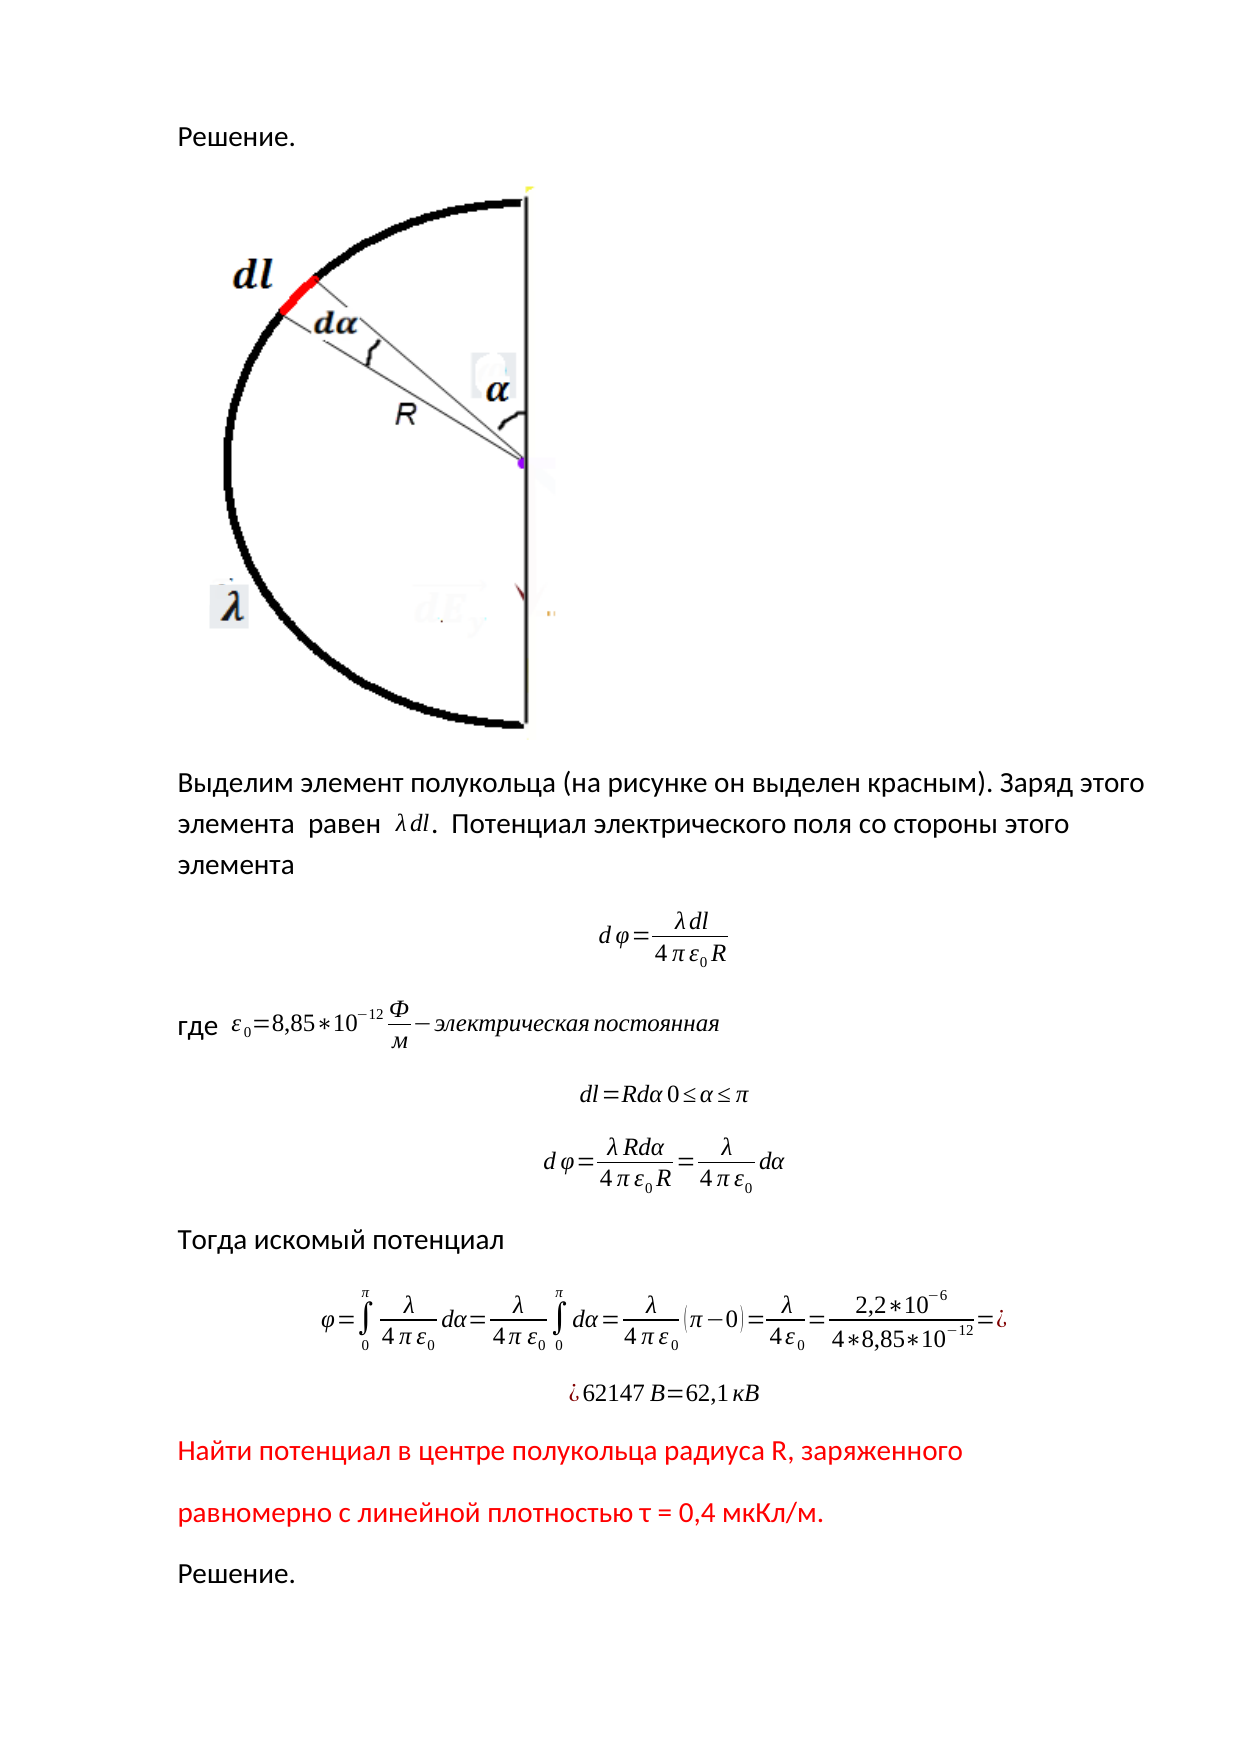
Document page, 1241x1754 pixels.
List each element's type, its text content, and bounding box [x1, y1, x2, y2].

text Решение. [177, 118, 1152, 154]
text равномерно с линейной плотностью τ = 0,4 мкКл/м. [177, 1494, 1152, 1529]
text Выделим элемент полукольца (на рисунке он выделен красным). Заряд этого элемента равен . Потенциал электрического поля со стороны этого элемента [177, 764, 1152, 882]
text Решение. [177, 1556, 1152, 1591]
picture [177, 180, 557, 740]
text Тогда искомый потенциал [177, 1221, 1152, 1257]
text Найти потенциал в центре полукольца радиуса R, заряженного [177, 1432, 1152, 1468]
text где [177, 996, 1152, 1054]
